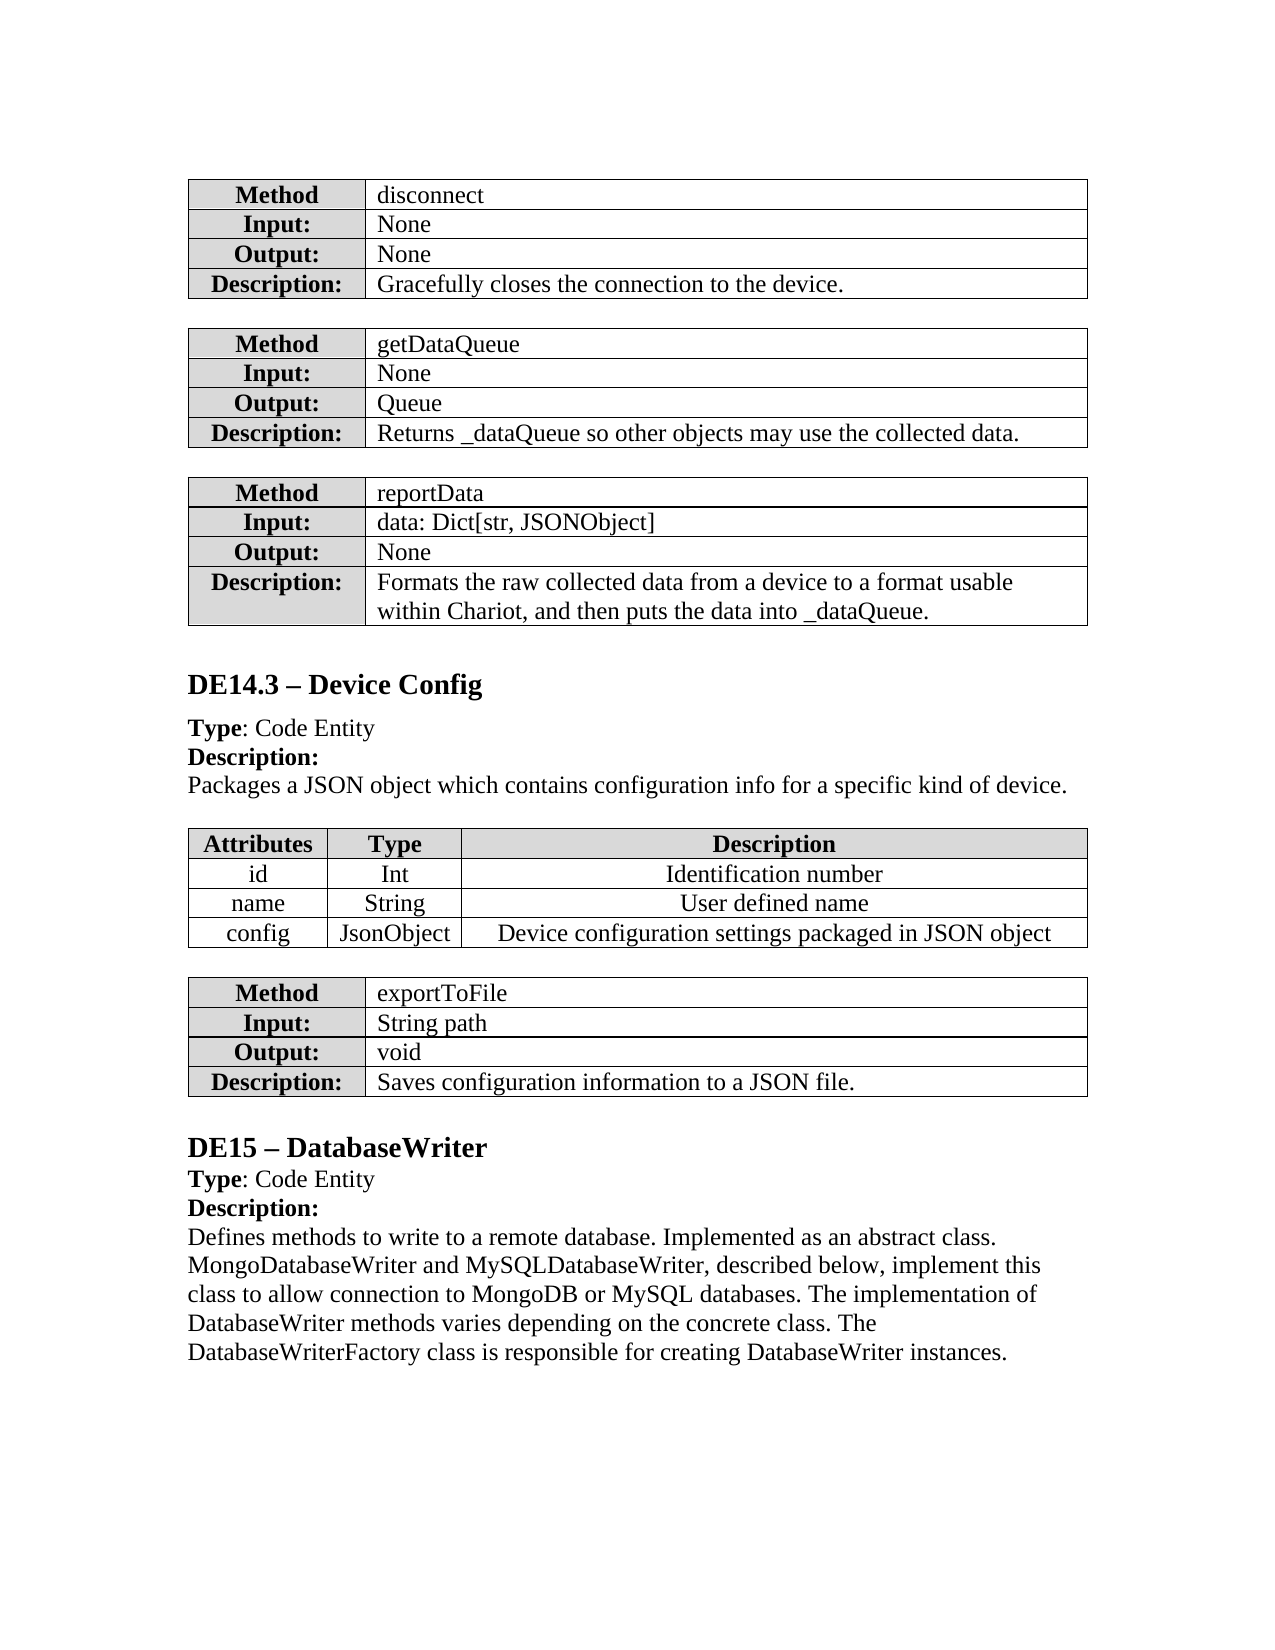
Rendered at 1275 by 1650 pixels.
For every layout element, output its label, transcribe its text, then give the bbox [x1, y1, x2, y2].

table_cell Input: [189, 508, 365, 536]
table_cell Output: [189, 239, 365, 268]
table_header reportData [366, 478, 1087, 506]
table_cell None [366, 359, 1087, 387]
table_cell JsonObject [328, 918, 461, 947]
table_cell Identification number [462, 859, 1087, 887]
table_cell None [366, 537, 1087, 566]
text Description: [187, 1193, 1087, 1222]
table_cell None [366, 210, 1087, 238]
table_cell Output: [189, 537, 365, 566]
text Type: Code Entity [187, 713, 1087, 742]
table_cell config [189, 918, 327, 947]
text DE15 – DatabaseWriter [187, 1131, 1087, 1164]
table_header Description [462, 829, 1087, 858]
table_header Method [189, 478, 365, 506]
table_cell Saves configuration information to a JSON file. [366, 1067, 1087, 1096]
table_header Type [328, 829, 461, 858]
text Packages a JSON object which contains configuration info for a specific kind of device. [187, 770, 1087, 799]
table_header Method [189, 978, 365, 1007]
table_cell Output: [189, 388, 365, 417]
table_header disconnect [366, 180, 1087, 208]
table_cell Returns _dataQueue so other objects may use the collected data. [366, 418, 1087, 447]
table_cell String [328, 889, 461, 917]
table_cell Gracefully closes the connection to the device. [366, 269, 1087, 298]
table_cell name [189, 889, 327, 917]
table_header Method [189, 329, 365, 357]
table_cell User defined name [462, 889, 1087, 917]
text Defines methods to write to a remote database. Implemented as an abstract class. MongoDatabaseWriter and MySQLDatabaseWriter, described below, implement this class to allow connection to MongoDB or MySQL databases. The implementation of DatabaseWriter methods varies depending on the concrete class. The DatabaseWriterFactory class is responsible for creating DatabaseWriter instances. [187, 1222, 1087, 1365]
table_cell Input: [189, 210, 365, 238]
table_cell Input: [189, 1008, 365, 1036]
text Type: Code Entity [187, 1164, 1087, 1193]
table_header getDataQueue [366, 329, 1087, 357]
table_cell None [366, 239, 1087, 268]
table_cell Device configuration settings packaged in JSON object [462, 918, 1087, 947]
table_cell Queue [366, 388, 1087, 417]
table_cell data: Dict[str, JSONObject] [366, 508, 1087, 536]
table_cell Output: [189, 1038, 365, 1066]
table_cell Description: [189, 418, 365, 447]
table_cell Formats the raw collected data from a device to a format usable within Chariot, and then puts the data into _dataQueue. [366, 567, 1087, 624]
table_header Method [189, 180, 365, 208]
table_cell void [366, 1038, 1087, 1066]
table_header Attributes [189, 829, 327, 858]
table_cell Description: [189, 1067, 365, 1096]
table_cell id [189, 859, 327, 887]
text Description: [187, 742, 1087, 770]
table_cell Description: [189, 567, 365, 624]
table_cell Int [328, 859, 461, 887]
subtitle DE14.3 – Device Config [187, 667, 1087, 700]
table_cell String path [366, 1008, 1087, 1036]
table_cell Input: [189, 359, 365, 387]
table_header exportToFile [366, 978, 1087, 1007]
table_cell Description: [189, 269, 365, 298]
